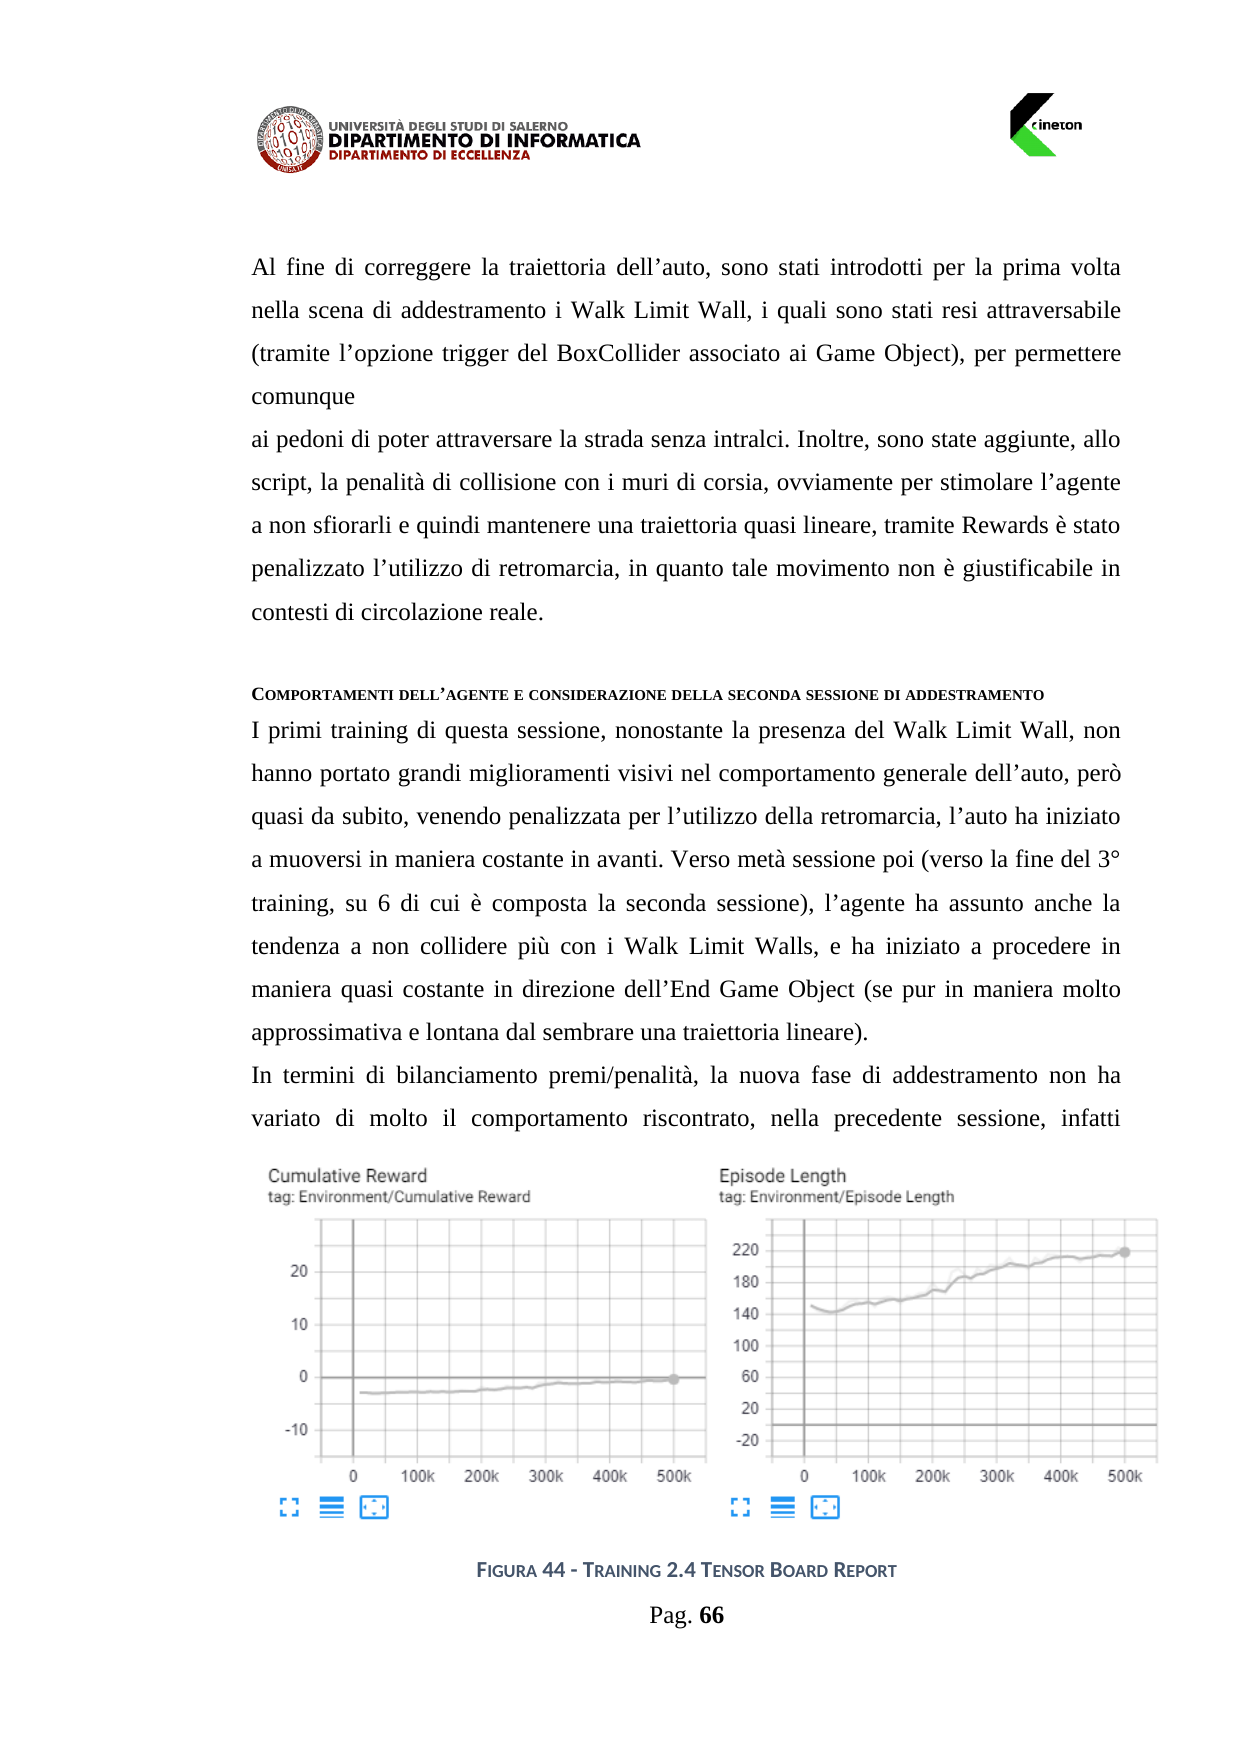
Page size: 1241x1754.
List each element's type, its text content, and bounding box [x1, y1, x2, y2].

text Al fine di correggere la traiettoria dell’auto, sono stati introdotti per la prima volta nella scena di addestramento i Walk Limit Wall, i quali sono stati resi attraversabile (tramite l’opzione trigger del BoxCollider associato ai Game Object), per permettere comunque [251, 252, 1122, 410]
text In termini di bilanciamento premi/penalità, la nuova fase di addestramento non ha variato di molto il comportamento riscontrato, nella precedente sessione, infatti [251, 1060, 1122, 1146]
text I primi training di questa sessione, nonostante la presenza del Walk Limit Wall, non hanno portato grandi miglioramenti visivi nel comportamento generale dell’auto, però quasi da subito, venendo penalizzata per l’utilizzo della retromarcia, l’auto ha iniziato a muoversi in maniera costante in avanti. Verso metà sessione poi (verso la fine del 3° training, su 6 di cui è composta la seconda sessione), l’agente ha assunto anche la tendenza a non collidere più con i Walk Limit Walls, e ha iniziato a procedere in maniera quasi costante in direzione dell’End Game Object (se pur in maniera molto approssimativa e lontana dal sembrare una traiettoria lineare). [251, 715, 1122, 1046]
picture [987, 73, 1102, 177]
picture [251, 102, 645, 177]
picture [251, 1146, 1173, 1542]
text ai pedoni di poter attraversare la strada senza intralci. Inoltre, sono state aggiunte, allo script, la penalità di collisione con i muri di corsia, ovviamente per stimolare l’agente a non sfiorarli e quindi mantenere una traiettoria quasi lineare, tramite Rewards è stato penalizzato l’utilizzo di retromarcia, in quanto tale movimento non è giustificabile in contesti di circolazione reale. [251, 424, 1122, 625]
text Comportamenti dell’agente e considerazione della seconda sessione di addestramento [251, 683, 1122, 704]
text Figura 44 - Training 2.4 Tensor Board Report [251, 1555, 1122, 1583]
